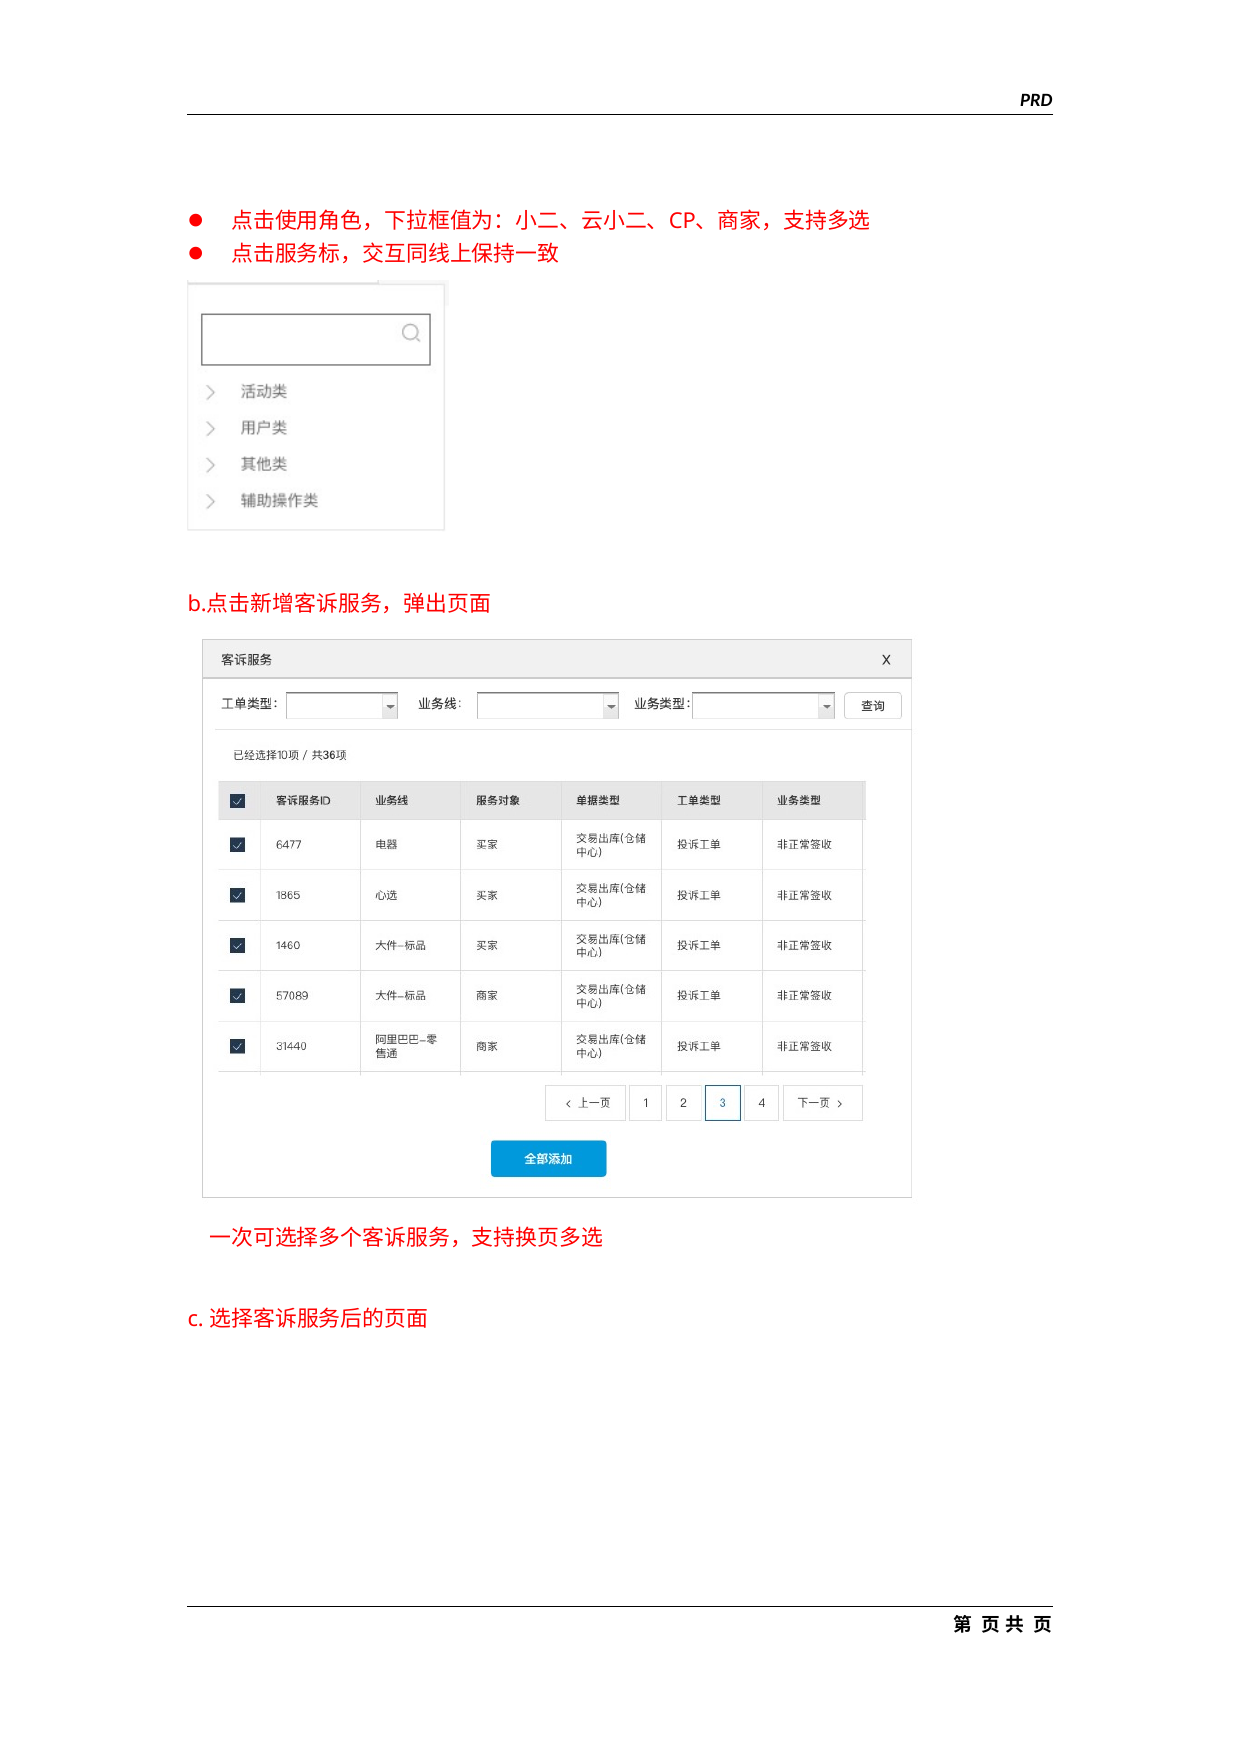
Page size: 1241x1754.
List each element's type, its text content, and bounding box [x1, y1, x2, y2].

list 点击服务标，交互同线上保持一致 [187, 235, 1053, 268]
text c. 选择客诉服务后的页面 [187, 1301, 1053, 1334]
text 一次可选择多个客诉服务，支持换页多选 [187, 1219, 1053, 1252]
picture [187, 632, 922, 1205]
list 点击使用角色，下拉框值为：小二、云小二、CP、商家，支持多选 [187, 203, 1053, 235]
text b.点击新增客诉服务，弹出页面 [187, 585, 1053, 618]
picture [187, 280, 449, 532]
